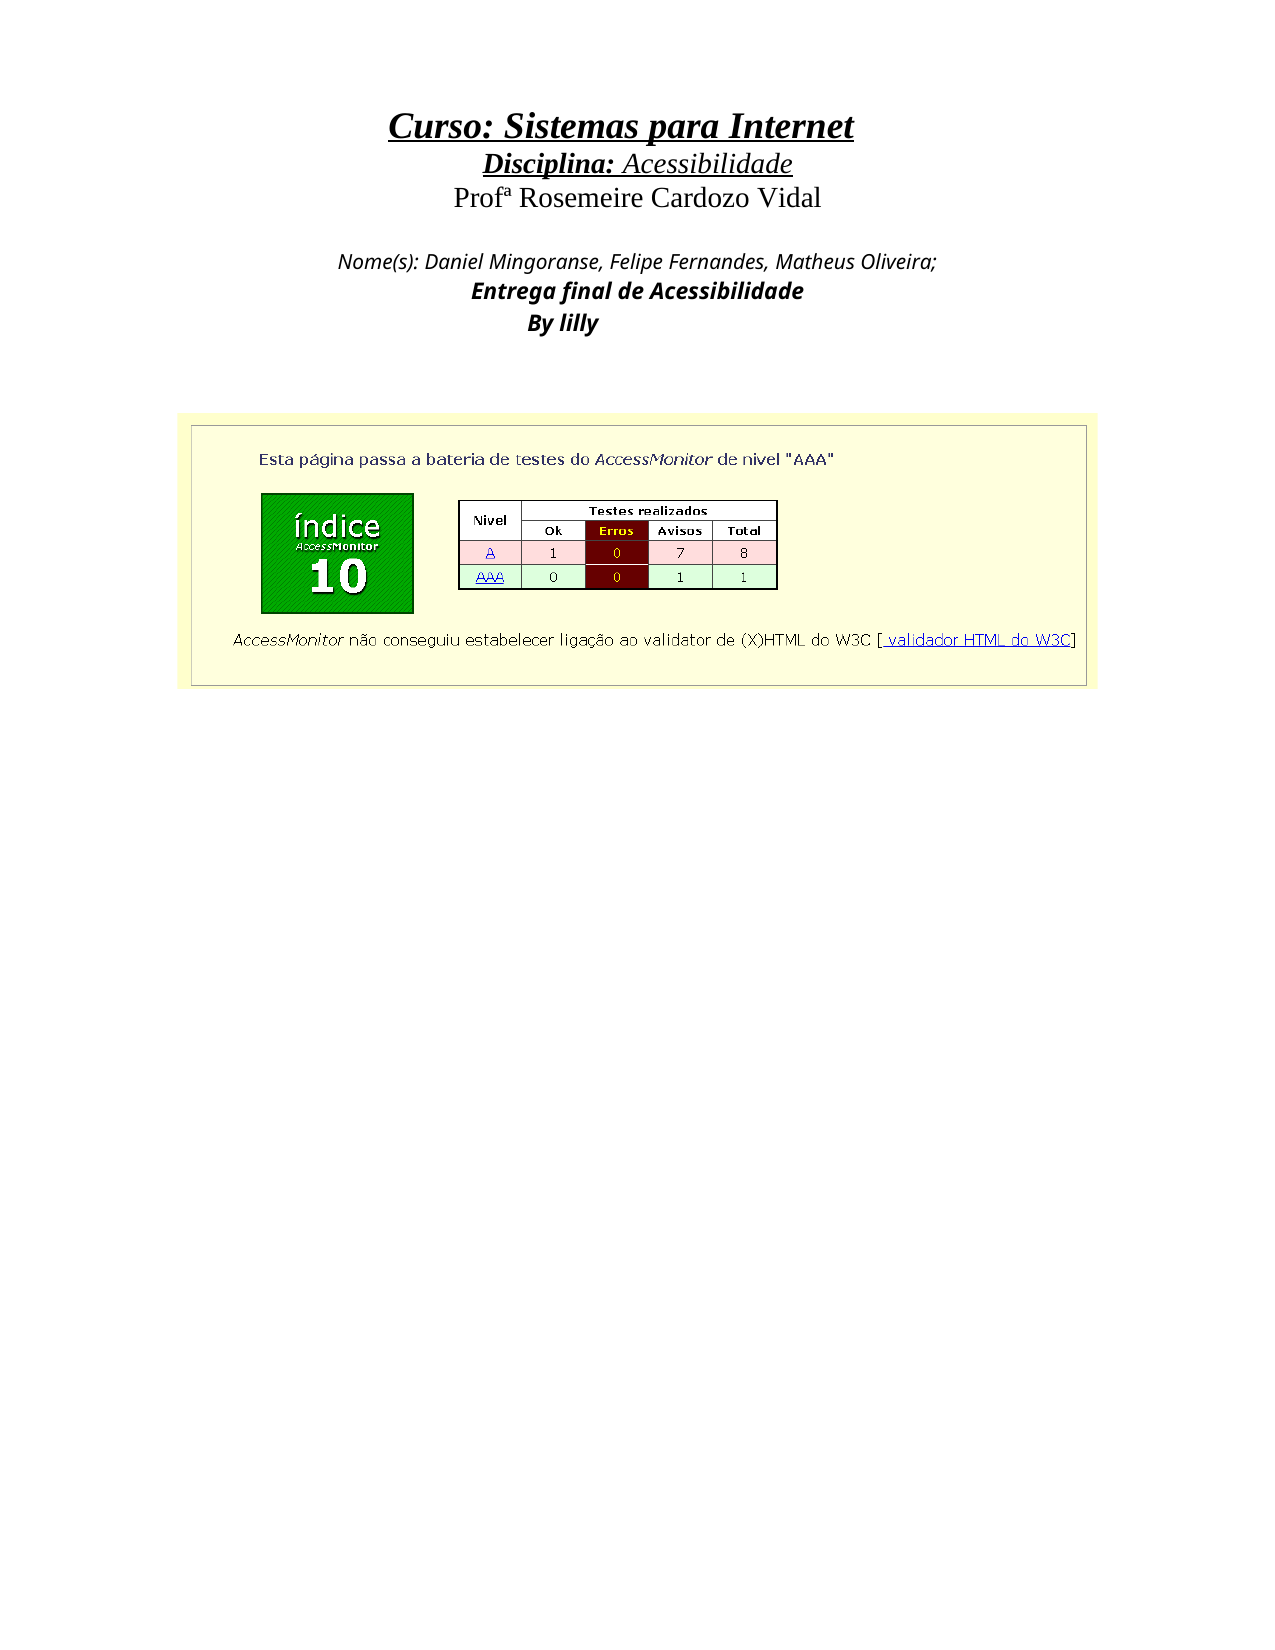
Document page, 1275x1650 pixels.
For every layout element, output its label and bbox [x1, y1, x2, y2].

picture [177, 413, 1098, 689]
